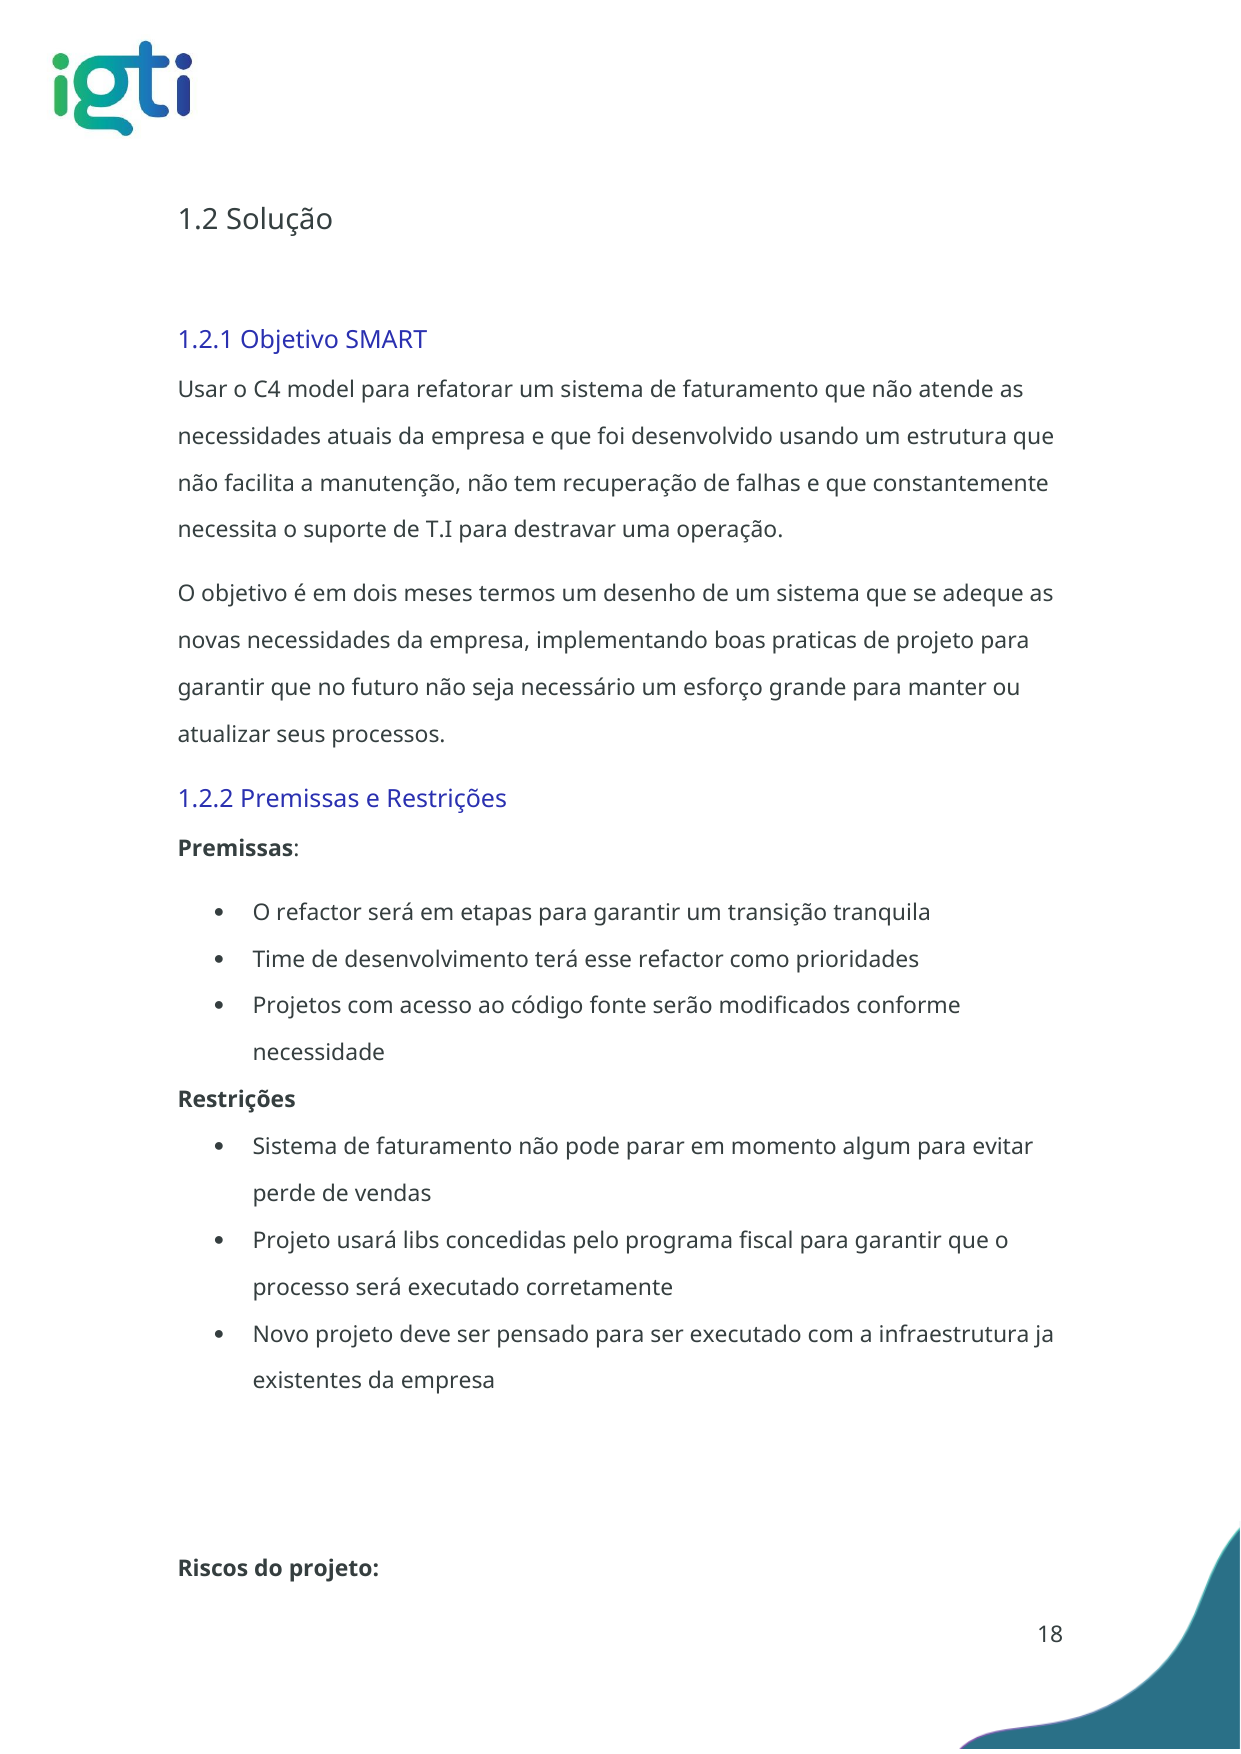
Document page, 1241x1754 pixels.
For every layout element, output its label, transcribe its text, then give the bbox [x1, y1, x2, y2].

text Premissas: [177, 832, 1063, 863]
subtitle 1.2.2 Premissas e Restrições [177, 781, 1063, 815]
list Novo projeto deve ser pensado para ser executado com a infraestrutura ja existentes da empresa [215, 1317, 1063, 1396]
picture [955, 1521, 1241, 1749]
list Time de desenvolvimento terá esse refactor como prioridades [215, 942, 1063, 974]
text Riscos do projeto: [177, 1552, 1063, 1583]
picture [37, 34, 205, 141]
list Projeto usará libs concedidas pelo programa fiscal para garantir que o processo será executado corretamente [215, 1224, 1063, 1302]
text O objetivo é em dois meses termos um desenho de um sistema que se adeque as novas necessidades da empresa, implementando boas praticas de projeto para garantir que no futuro não seja necessário um esforço grande para manter ou atualizar seus processos. [177, 577, 1063, 749]
text Restrições [177, 1083, 1063, 1114]
list O refactor será em etapas para garantir um transição tranquila [215, 896, 1063, 927]
subtitle 1.2.1 Objetivo SMART [177, 322, 1063, 356]
subtitle 1.2 Solução [177, 199, 1063, 238]
text Usar o C4 model para refatorar um sistema de faturamento que não atende as necessidades atuais da empresa e que foi desenvolvido usando um estrutura que não facilita a manutenção, não tem recuperação de falhas e que constantemente necessita o suporte de T.I para destravar uma operação. [177, 373, 1063, 544]
list Projetos com acesso ao código fonte serão modificados conforme necessidade [215, 989, 1063, 1067]
list Sistema de faturamento não pode parar em momento algum para evitar perde de vendas [215, 1130, 1063, 1208]
